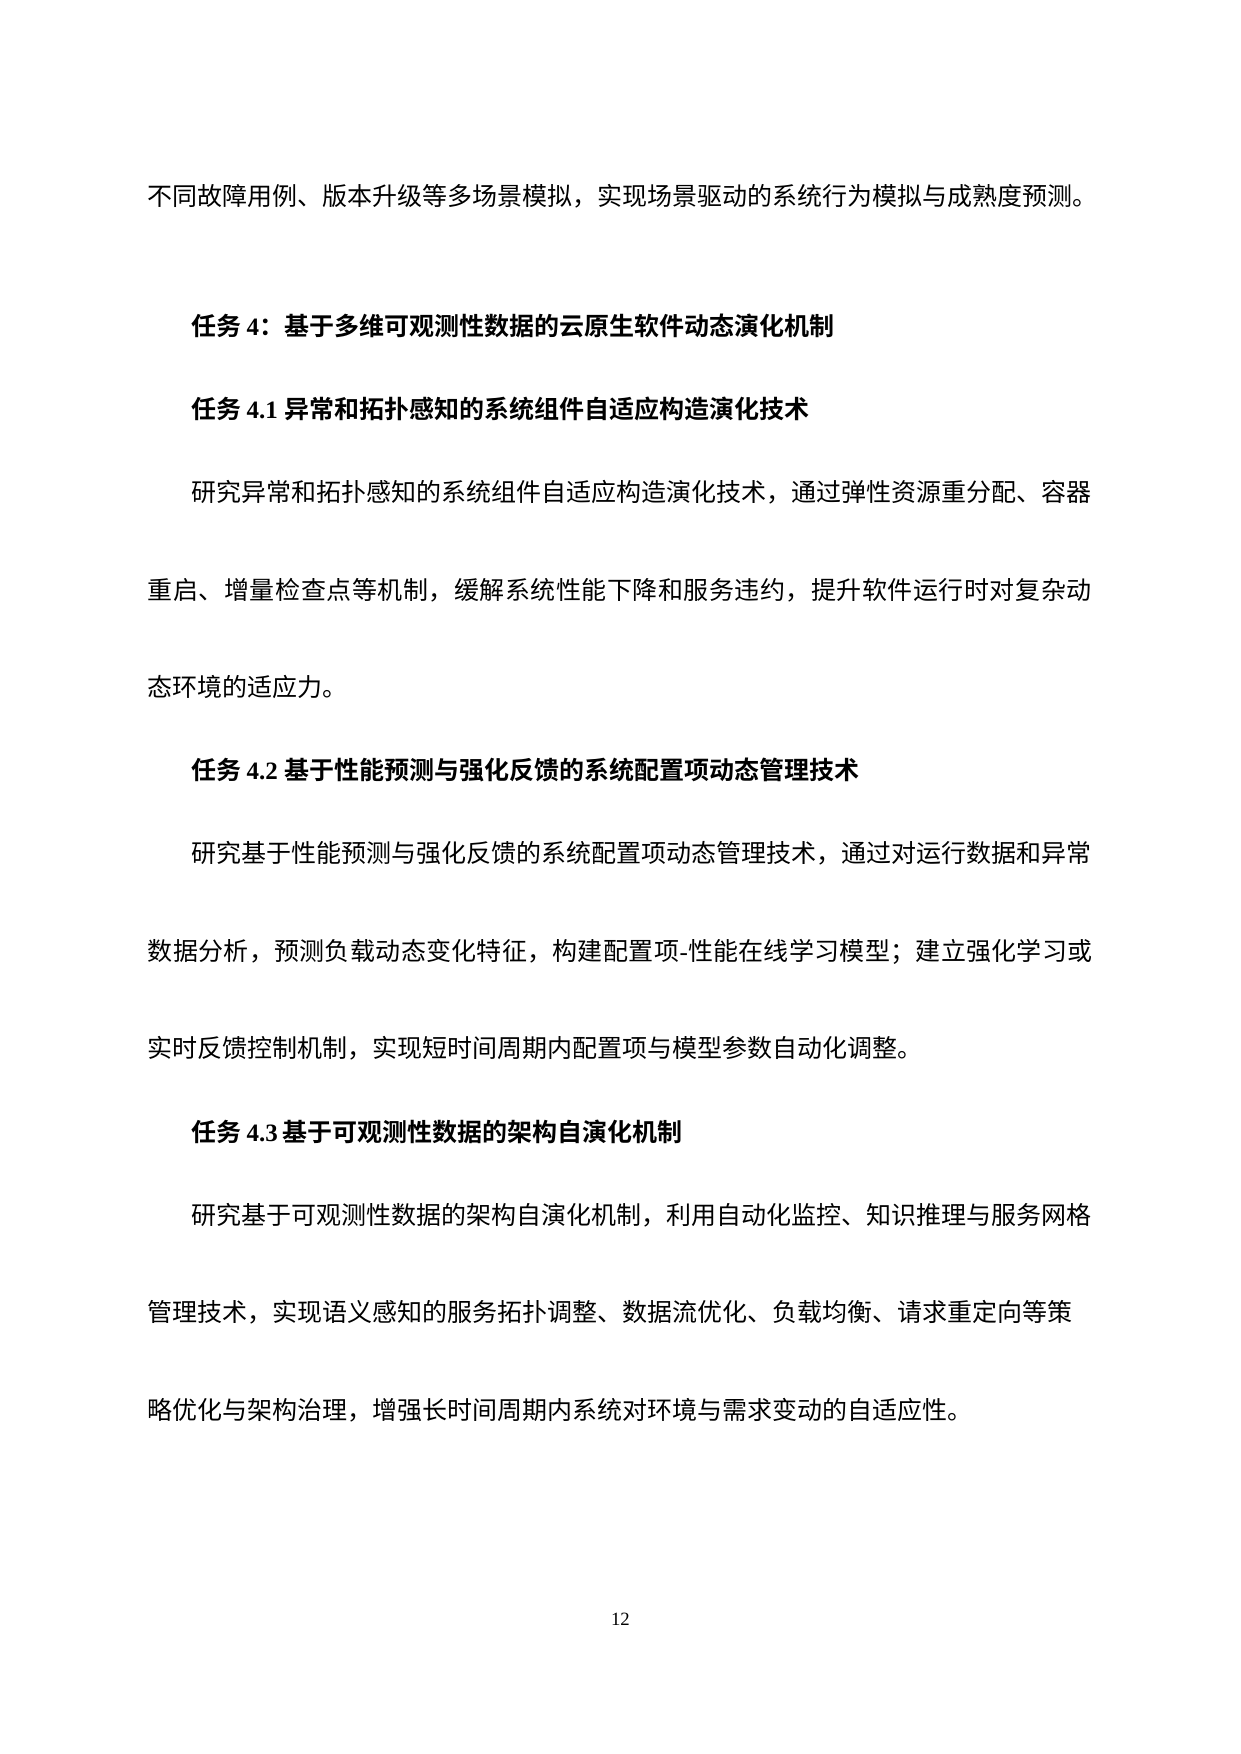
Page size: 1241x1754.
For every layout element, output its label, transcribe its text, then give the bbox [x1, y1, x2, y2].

text 研究基于可观测性数据的架构自演化机制，利用自动化监控、知识推理与服务网格管理技术，实现语义感知的服务拓扑调整、数据流优化、负载均衡、请求重定向等策略优化与架构治理，增强长时间周期内系统对环境与需求变动的自适应性。 [148, 1181, 1092, 1441]
text 任务4.1 异常和拓扑感知的系统组件自适应构造演化技术 [148, 375, 1092, 440]
text 任务4.2 基于性能预测与强化反馈的系统配置项动态管理技术 [148, 736, 1092, 801]
text 任务4：基于多维可观测性数据的云原生软件动态演化机制 [148, 292, 1092, 357]
text 研究基于性能预测与强化反馈的系统配置项动态管理技术，通过对运行数据和异常数据分析，预测负载动态变化特征，构建配置项-性能在线学习模型；建立强化学习或实时反馈控制机制，实现短时间周期内配置项与模型参数自动化调整。 [148, 819, 1092, 1079]
text 任务4.3基于可观测性数据的架构自演化机制 [148, 1098, 1092, 1163]
text 研究异常和拓扑感知的系统组件自适应构造演化技术，通过弹性资源重分配、容器重启、增量检查点等机制，缓解系统性能下降和服务违约，提升软件运行时对复杂动态环境的适应力。 [148, 458, 1092, 718]
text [148, 162, 1092, 227]
